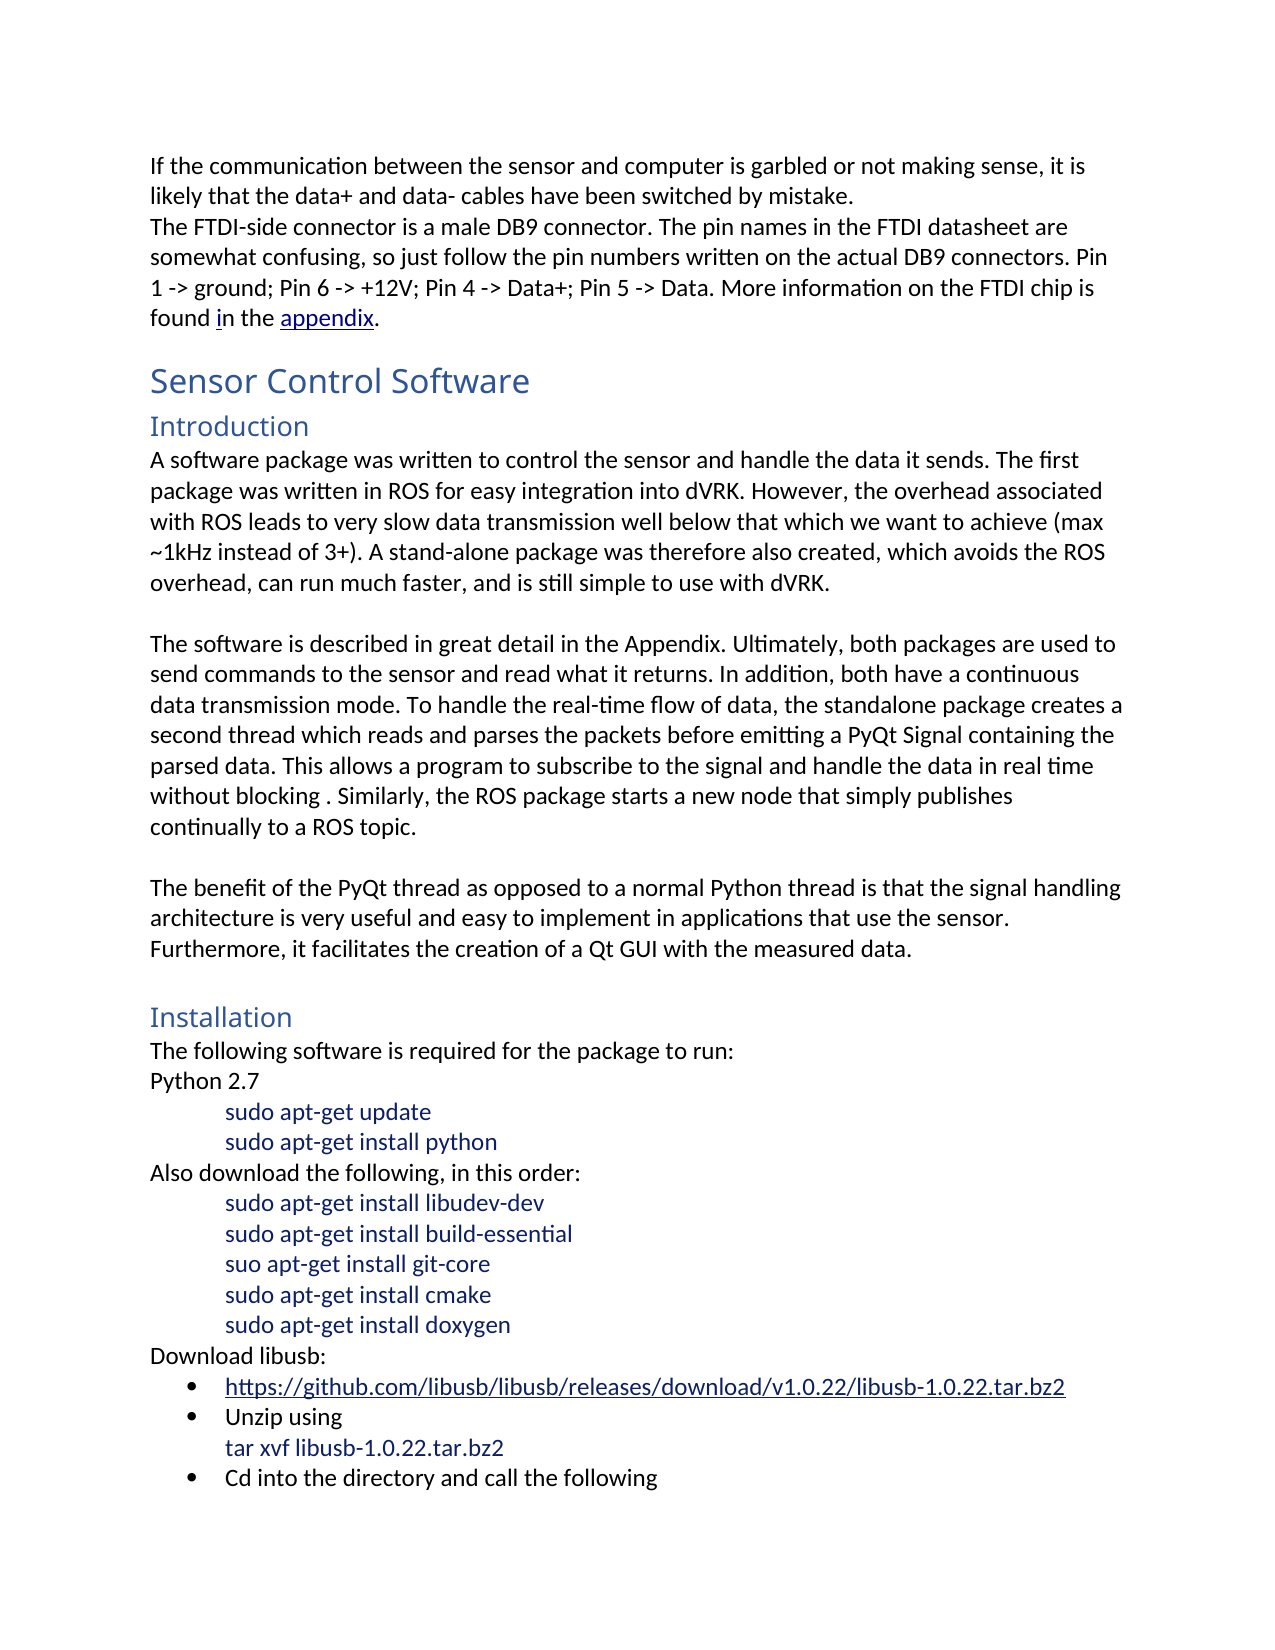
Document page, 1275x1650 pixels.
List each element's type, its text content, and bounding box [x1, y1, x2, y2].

subtitle Introduction [150, 408, 1125, 444]
text The benefit of the PyQt thread as opposed to a normal Python thread is that the signal handling architecture is very useful and easy to implement in applications that use the sensor. Furthermore, it facilitates the creation of a Qt GUI with the measured data. [150, 872, 1125, 963]
list sudo apt-get install doxygen [225, 1310, 1125, 1340]
list sudo apt-get install cmake [225, 1279, 1125, 1310]
text Python 2.7 [150, 1066, 1125, 1096]
list Unzip using [187, 1401, 1125, 1432]
subtitle Installation [150, 998, 1125, 1035]
list Cd into the directory and call the following [187, 1462, 1125, 1493]
list Also download the following, in this order: [150, 1157, 1125, 1188]
list sudo apt-get install libudev-dev [225, 1188, 1125, 1218]
subtitle Sensor Control Software [150, 358, 1125, 403]
text The FTDI-side connector is a male DB9 connector. The pin names in the FTDI datasheet are somewhat confusing, so just follow the pin numbers written on the actual DB9 connectors. Pin 1 -> ground; Pin 6 -> +12V; Pin 4 -> Data+; Pin 5 -> Data. More information on the FTDI chip is found in the appendix. [150, 211, 1125, 333]
list tar xvf libusb-1.0.22.tar.bz2 [225, 1432, 1125, 1462]
list suo apt-get install git-core [225, 1249, 1125, 1279]
list Download libusb: [150, 1340, 1125, 1371]
list sudo apt-get install build-essential [225, 1218, 1125, 1249]
text The following software is required for the package to run: [150, 1035, 1125, 1066]
text A software package was written to control the sensor and handle the data it sends. The first package was written in ROS for easy integration into dVRK. However, the overhead associated with ROS leads to very slow data transmission well below that which we want to achieve (max ~1kHz instead of 3+). A stand-alone package was therefore also created, which avoids the ROS overhead, can run much faster, and is still simple to use with dVRK. [150, 444, 1125, 597]
list https://github.com/libusb/libusb/releases/download/v1.0.22/libusb-1.0.22.tar.bz2 [187, 1371, 1125, 1401]
text If the communication between the sensor and computer is garbled or not making sense, it is likely that the data+ and data- cables have been switched by mistake. [150, 150, 1125, 211]
list sudo apt-get update [225, 1096, 1125, 1127]
text The software is described in great detail in the Appendix. Ultimately, both packages are used to send commands to the sensor and read what it returns. In addition, both have a continuous data transmission mode. To handle the real-time flow of data, the standalone package creates a second thread which reads and parses the packets before emitting a PyQt Signal containing the parsed data. This allows a program to subscribe to the signal and handle the data in real time without blocking . Similarly, the ROS package starts a new node that simply publishes continually to a ROS topic. [150, 628, 1125, 841]
list sudo apt-get install python [225, 1127, 1125, 1157]
